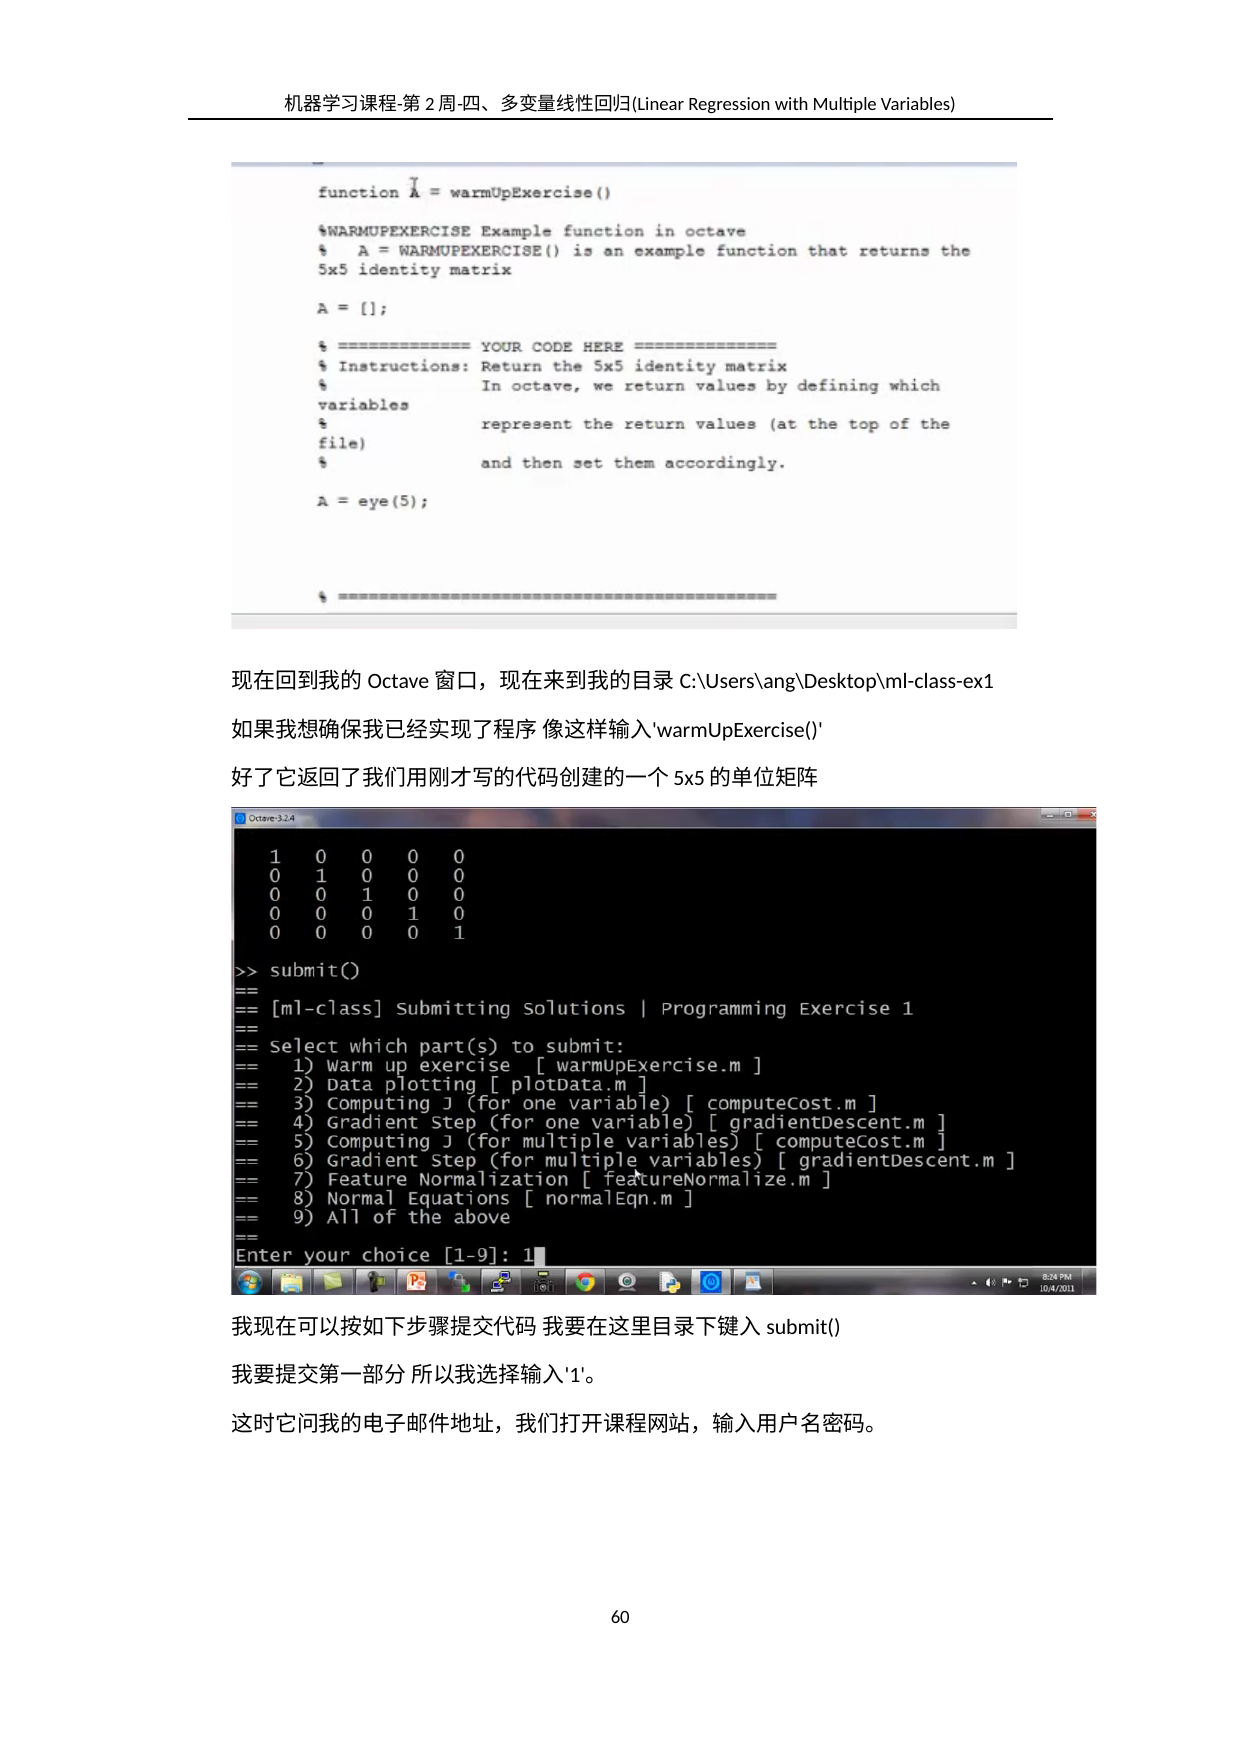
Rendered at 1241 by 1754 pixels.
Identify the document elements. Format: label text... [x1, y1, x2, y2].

picture [231, 162, 1018, 629]
text 我要提交第一部分 所以我选择输入'1'。 [187, 1357, 1053, 1389]
text 好了它返回了我们用刚才写的代码创建的一个5x5的单位矩阵 [187, 759, 1053, 792]
text 如果我想确保我已经实现了程序 像这样输入'warmUpExercise()' [187, 711, 1053, 744]
text 这时它问我的电子邮件地址，我们打开课程网站，输入用户名密码。 [187, 1405, 1053, 1438]
picture [231, 807, 1097, 1295]
text 现在回到我的 Octave 窗口，现在来到我的目录 C:\Users\ang\Desktop\ml-class-ex1 [187, 663, 1053, 695]
text 我现在可以按如下步骤提交代码 我要在这里目录下键入 submit() [187, 1309, 1053, 1341]
